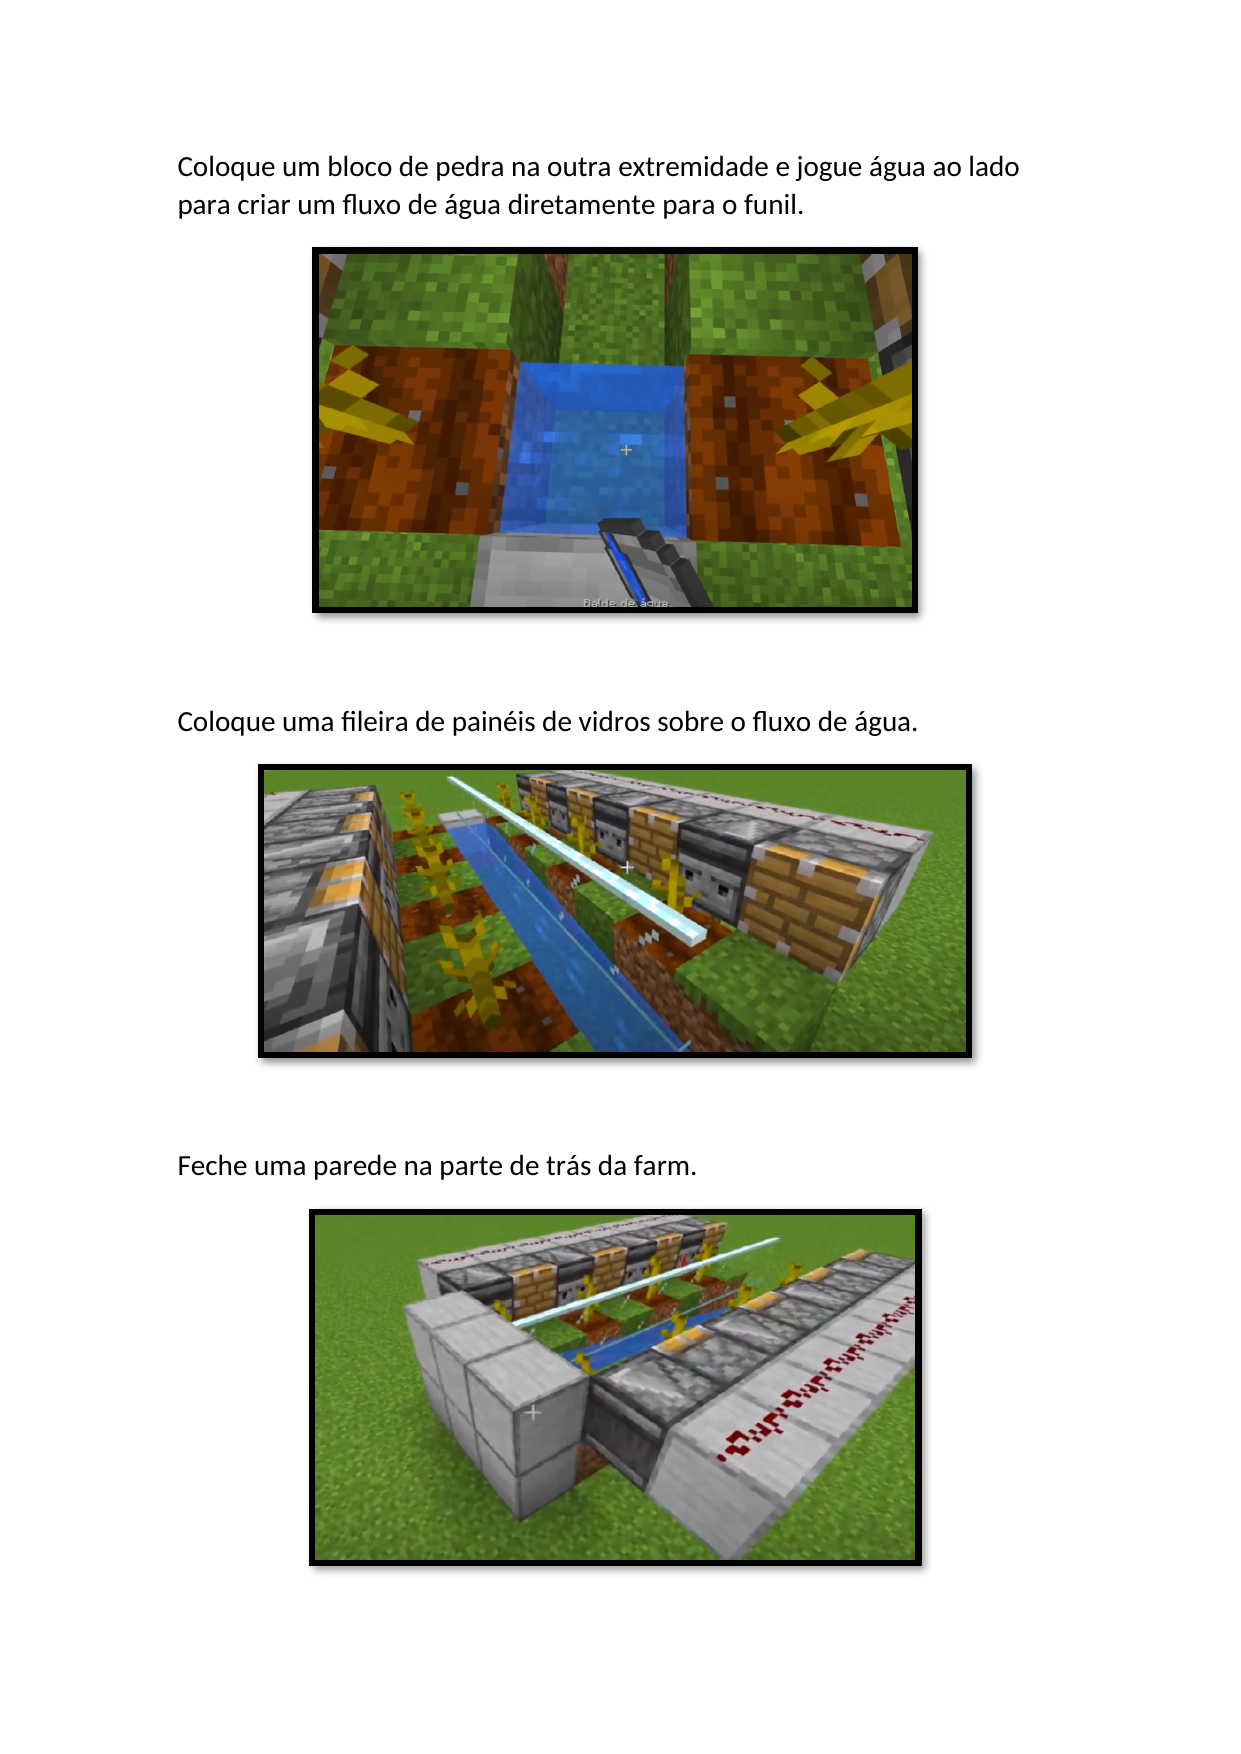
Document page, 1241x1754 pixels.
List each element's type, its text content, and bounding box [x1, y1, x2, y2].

text Coloque uma fileira de painéis de vidros sobre o fluxo de água. [177, 703, 1063, 738]
picture [315, 1215, 915, 1560]
text Coloque um bloco de pedra na outra extremidade e jogue água ao lado para criar um fluxo de água diretamente para o funil. [177, 148, 1063, 222]
picture [319, 254, 912, 607]
text Feche uma parede na parte de trás da farm. [177, 1147, 1063, 1183]
picture [264, 770, 966, 1052]
